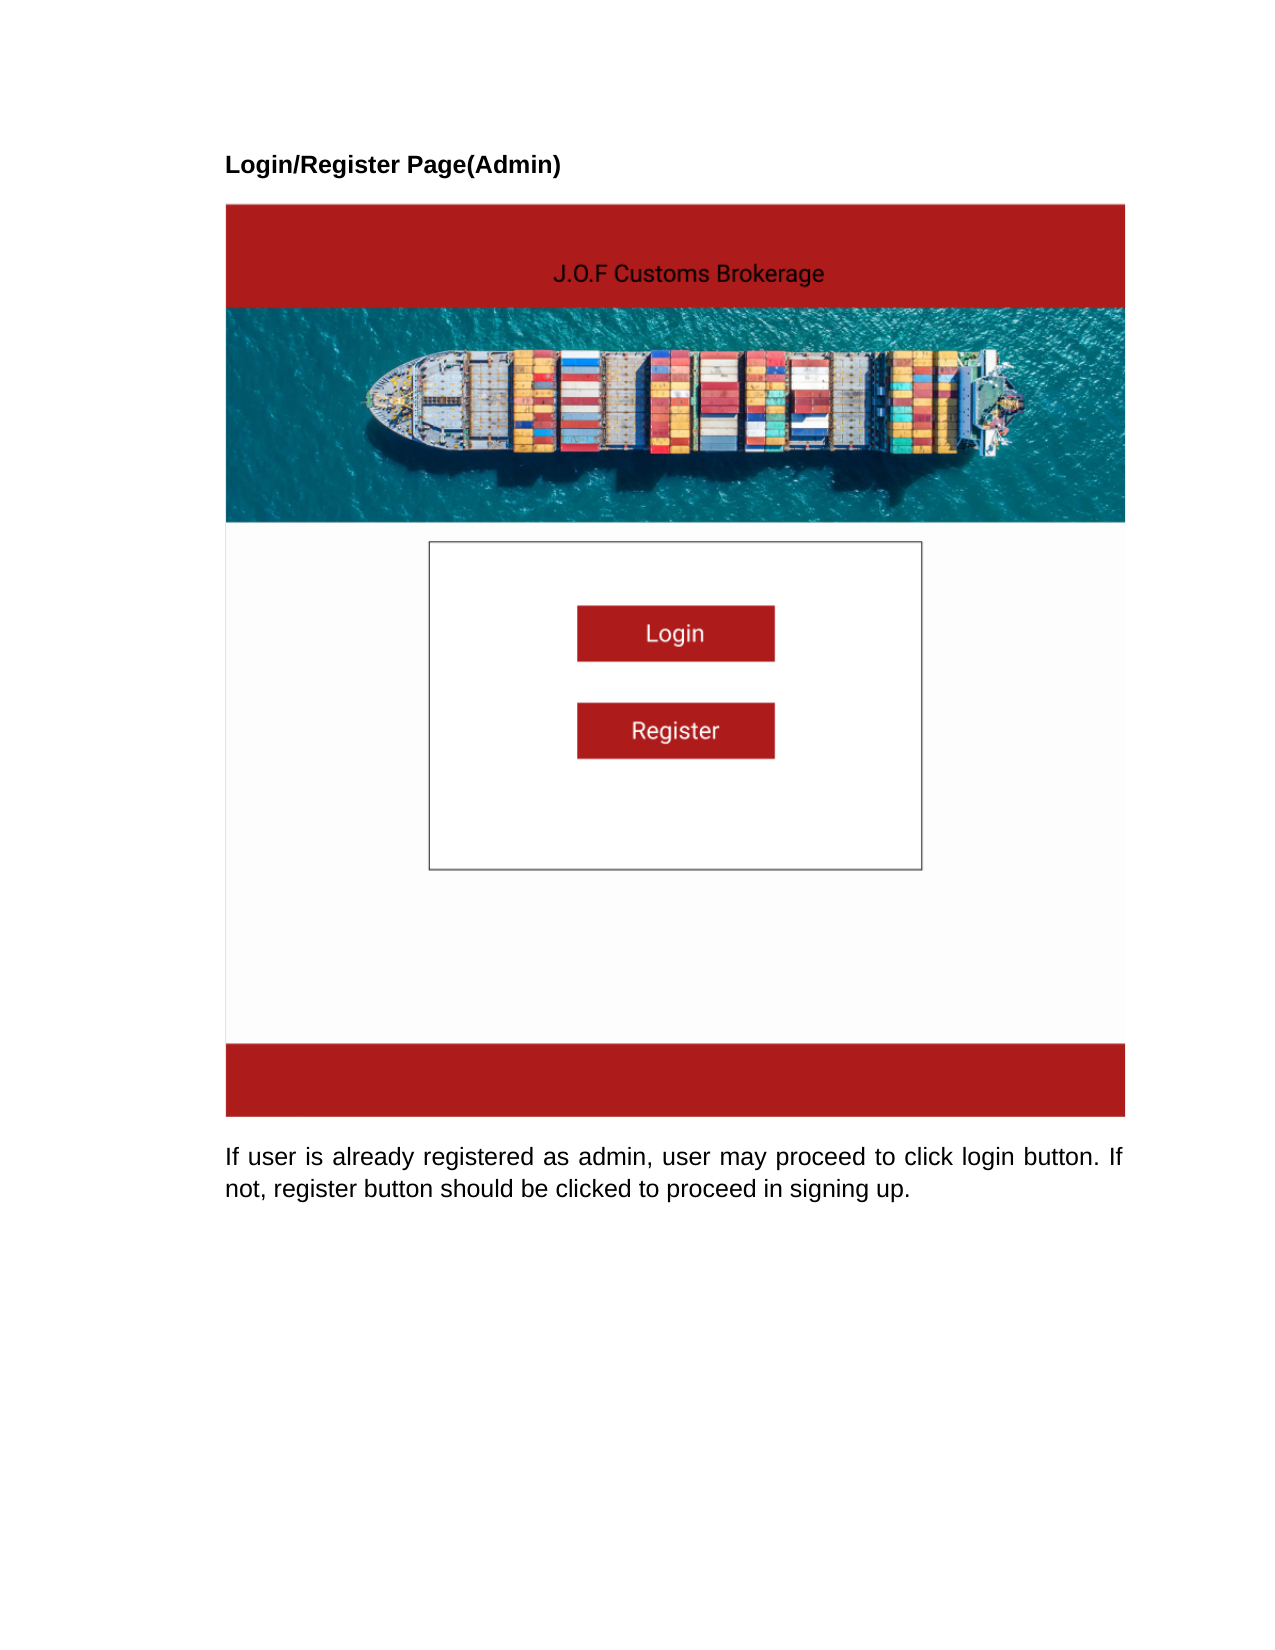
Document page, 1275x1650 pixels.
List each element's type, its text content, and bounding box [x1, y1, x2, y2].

picture [225, 203, 1125, 1117]
text Login/Register Page(Admin) [225, 150, 1125, 179]
text If user is already registered as admin, user may proceed to click login button. If not, register button should be clicked to proceed in signing up. [225, 1141, 1125, 1203]
